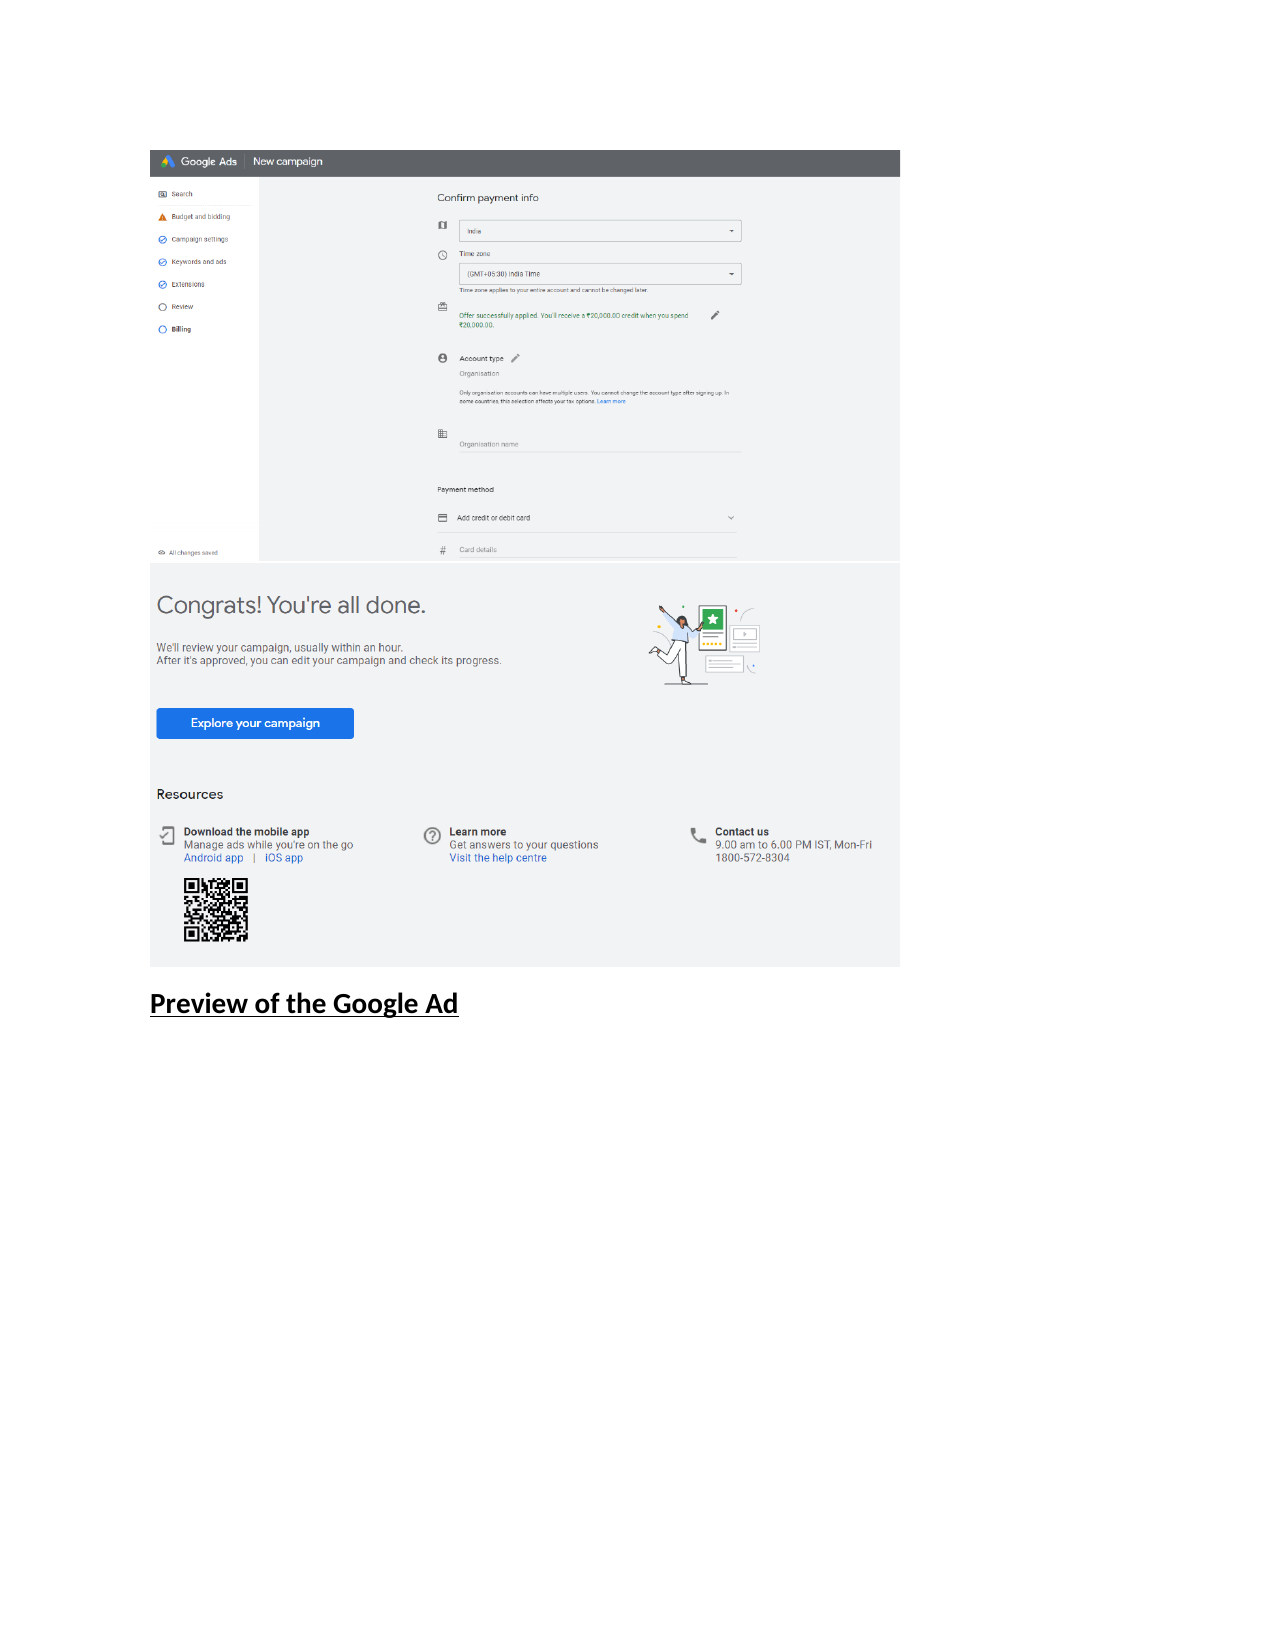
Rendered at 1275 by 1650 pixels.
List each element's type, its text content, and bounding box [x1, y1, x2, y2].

text Preview of the Google Ad [150, 985, 1125, 1021]
picture [150, 563, 901, 967]
picture [150, 150, 901, 561]
